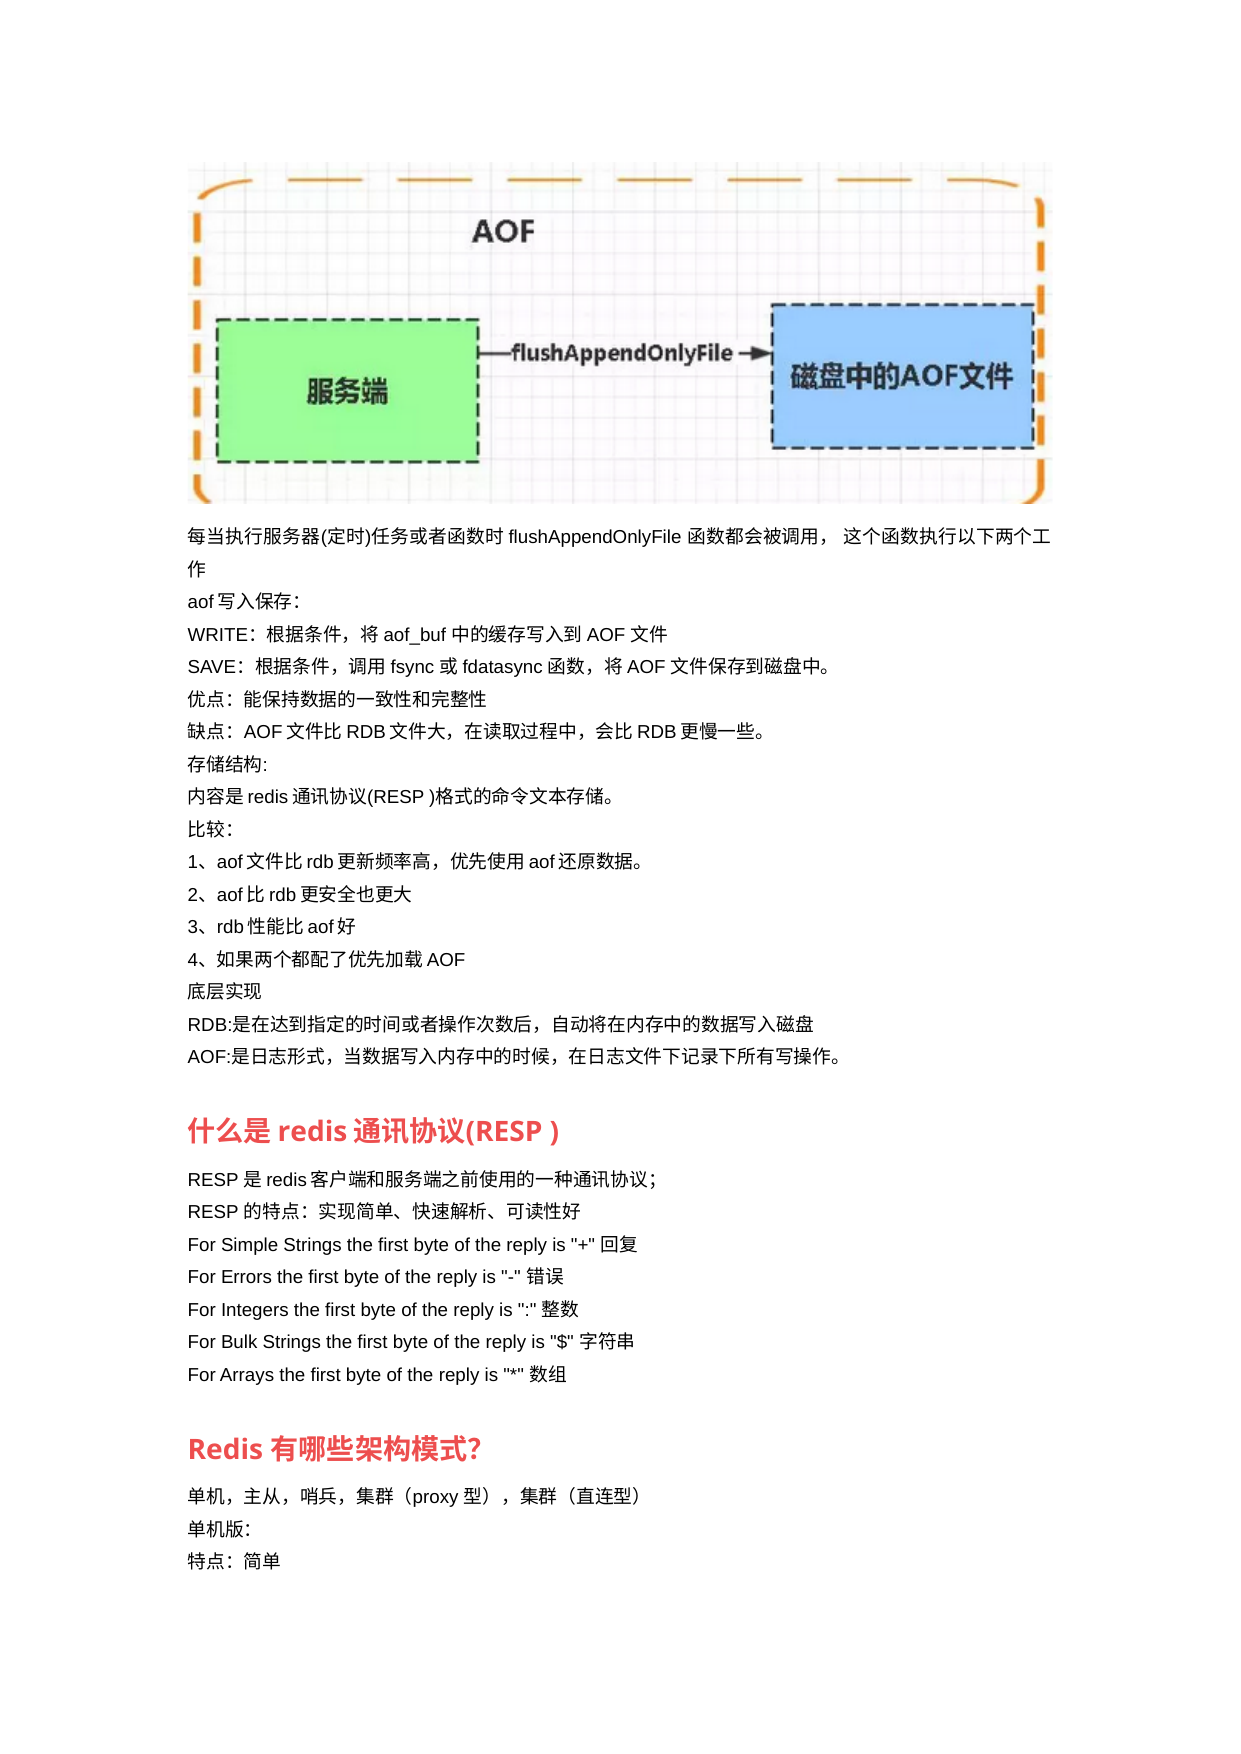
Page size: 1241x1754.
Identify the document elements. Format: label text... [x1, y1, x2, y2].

text For Arrays the first byte of the reply is "*" 数组 [187, 1357, 1053, 1389]
text RESP 是redis客户端和服务端之前使用的一种通讯协议； [187, 1162, 1053, 1194]
text For Bulk Strings the first byte of the reply is "$" 字符串 [187, 1324, 1053, 1357]
text 1、aof文件比rdb更新频率高，优先使用aof还原数据。 [187, 844, 1053, 877]
text 3、rdb性能比aof好 [187, 909, 1053, 942]
text 底层实现 [187, 974, 1053, 1007]
text aof写入保存： [187, 584, 1053, 617]
text 单机，主从，哨兵，集群（proxy 型），集群（直连型） [187, 1479, 1053, 1512]
text WRITE：根据条件，将 aof_buf 中的缓存写入到 AOF 文件 [187, 617, 1053, 649]
text 内容是redis通讯协议(RESP )格式的命令文本存储。 [187, 779, 1053, 812]
text 缺点：AOF文件比RDB文件大，在读取过程中，会比RDB更慢一些。 [187, 714, 1053, 747]
text 比较： [187, 812, 1053, 844]
text For Integers the first byte of the reply is ":" 整数 [187, 1292, 1053, 1324]
subtitle Redis 有哪些架构模式？ [187, 1414, 1053, 1479]
text 4、如果两个都配了优先加载AOF [187, 942, 1053, 974]
text 2、aof比rdb更安全也更大 [187, 877, 1053, 909]
text RDB:是在达到指定的时间或者操作次数后，自动将在内存中的数据写入磁盘 [187, 1007, 1053, 1039]
text 特点：简单 [187, 1544, 1053, 1577]
text 单机版： [187, 1512, 1053, 1544]
text AOF:是日志形式，当数据写入内存中的时候，在日志文件下记录下所有写操作。 [187, 1039, 1053, 1072]
text For Errors the first byte of the reply is "-" 错误 [187, 1259, 1053, 1292]
subtitle 什么是redis通讯协议(RESP ) [187, 1097, 1053, 1162]
text 存储结构: [187, 747, 1053, 779]
picture [187, 162, 1053, 504]
text 每当执行服务器(定时)任务或者函数时flushAppendOnlyFile 函数都会被调用， 这个函数执行以下两个工作 [187, 519, 1053, 584]
text RESP 的特点：实现简单、快速解析、可读性好 [187, 1194, 1053, 1227]
text SAVE：根据条件，调用 fsync 或 fdatasync 函数，将 AOF 文件保存到磁盘中。 [187, 649, 1053, 682]
text 优点：能保持数据的一致性和完整性 [187, 682, 1053, 714]
text For Simple Strings the first byte of the reply is "+" 回复 [187, 1227, 1053, 1259]
